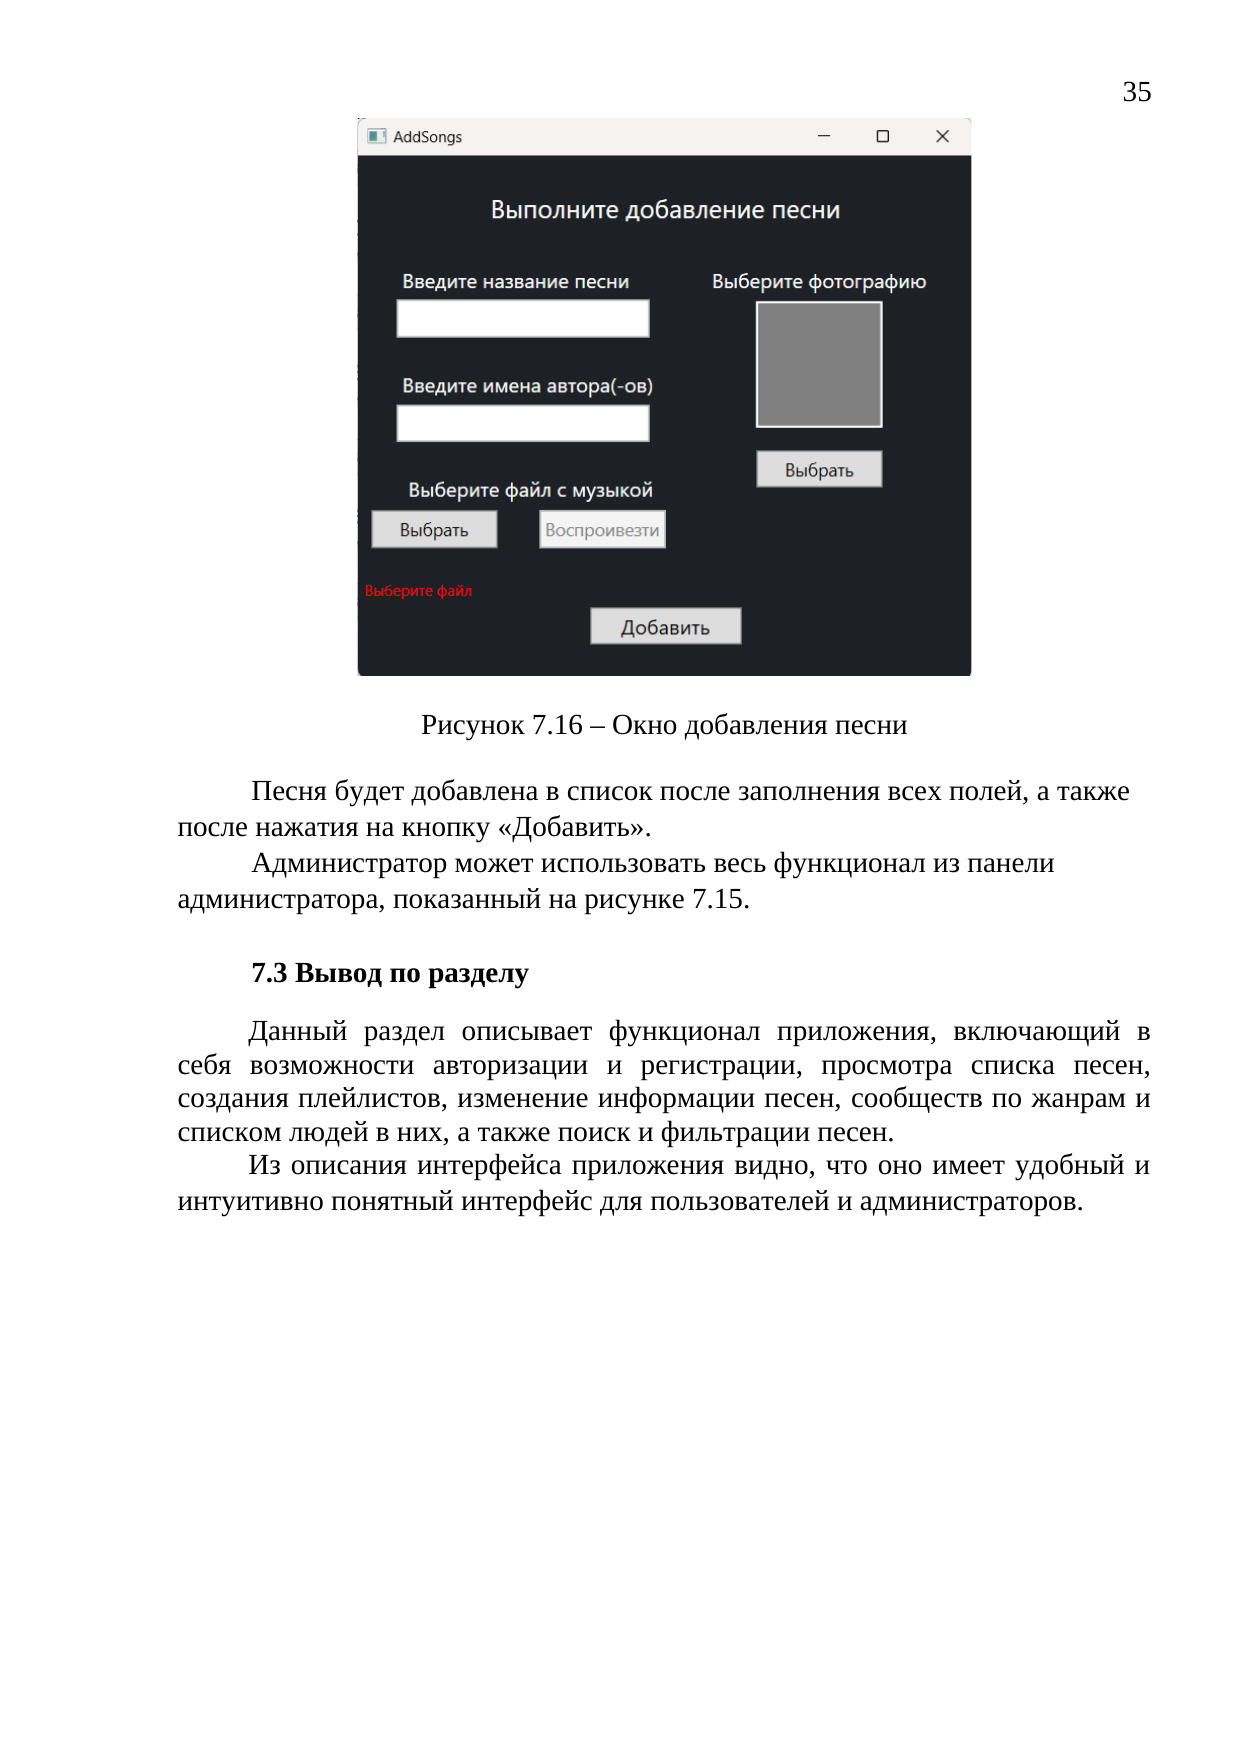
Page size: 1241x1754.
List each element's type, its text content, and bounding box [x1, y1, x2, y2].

text Из описания интерфейса приложения видно, что оно имеет удобный и интуитивно понятный интерфейс для пользователей и администраторов. [177, 1147, 1152, 1217]
text Администратор может использовать весь функционал из панели администратора, показанный на рисунке 7.15. [177, 845, 1152, 914]
picture [357, 118, 972, 676]
text Рисунок 7.16 – Окно добавления песни [177, 707, 1152, 741]
text Данный раздел описывает функционал приложения, включающий в себя возможности авторизации и регистрации, просмотра списка песен, создания плейлистов, изменение информации песен, сообществ по жанрам и списком людей в них, а также поиск и фильтрации песен. [177, 1013, 1152, 1147]
text 7.3 Вывод по разделу [177, 955, 1152, 988]
text Песня будет добавлена в список после заполнения всех полей, а также после нажатия на кнопку «Добавить». [177, 773, 1152, 842]
